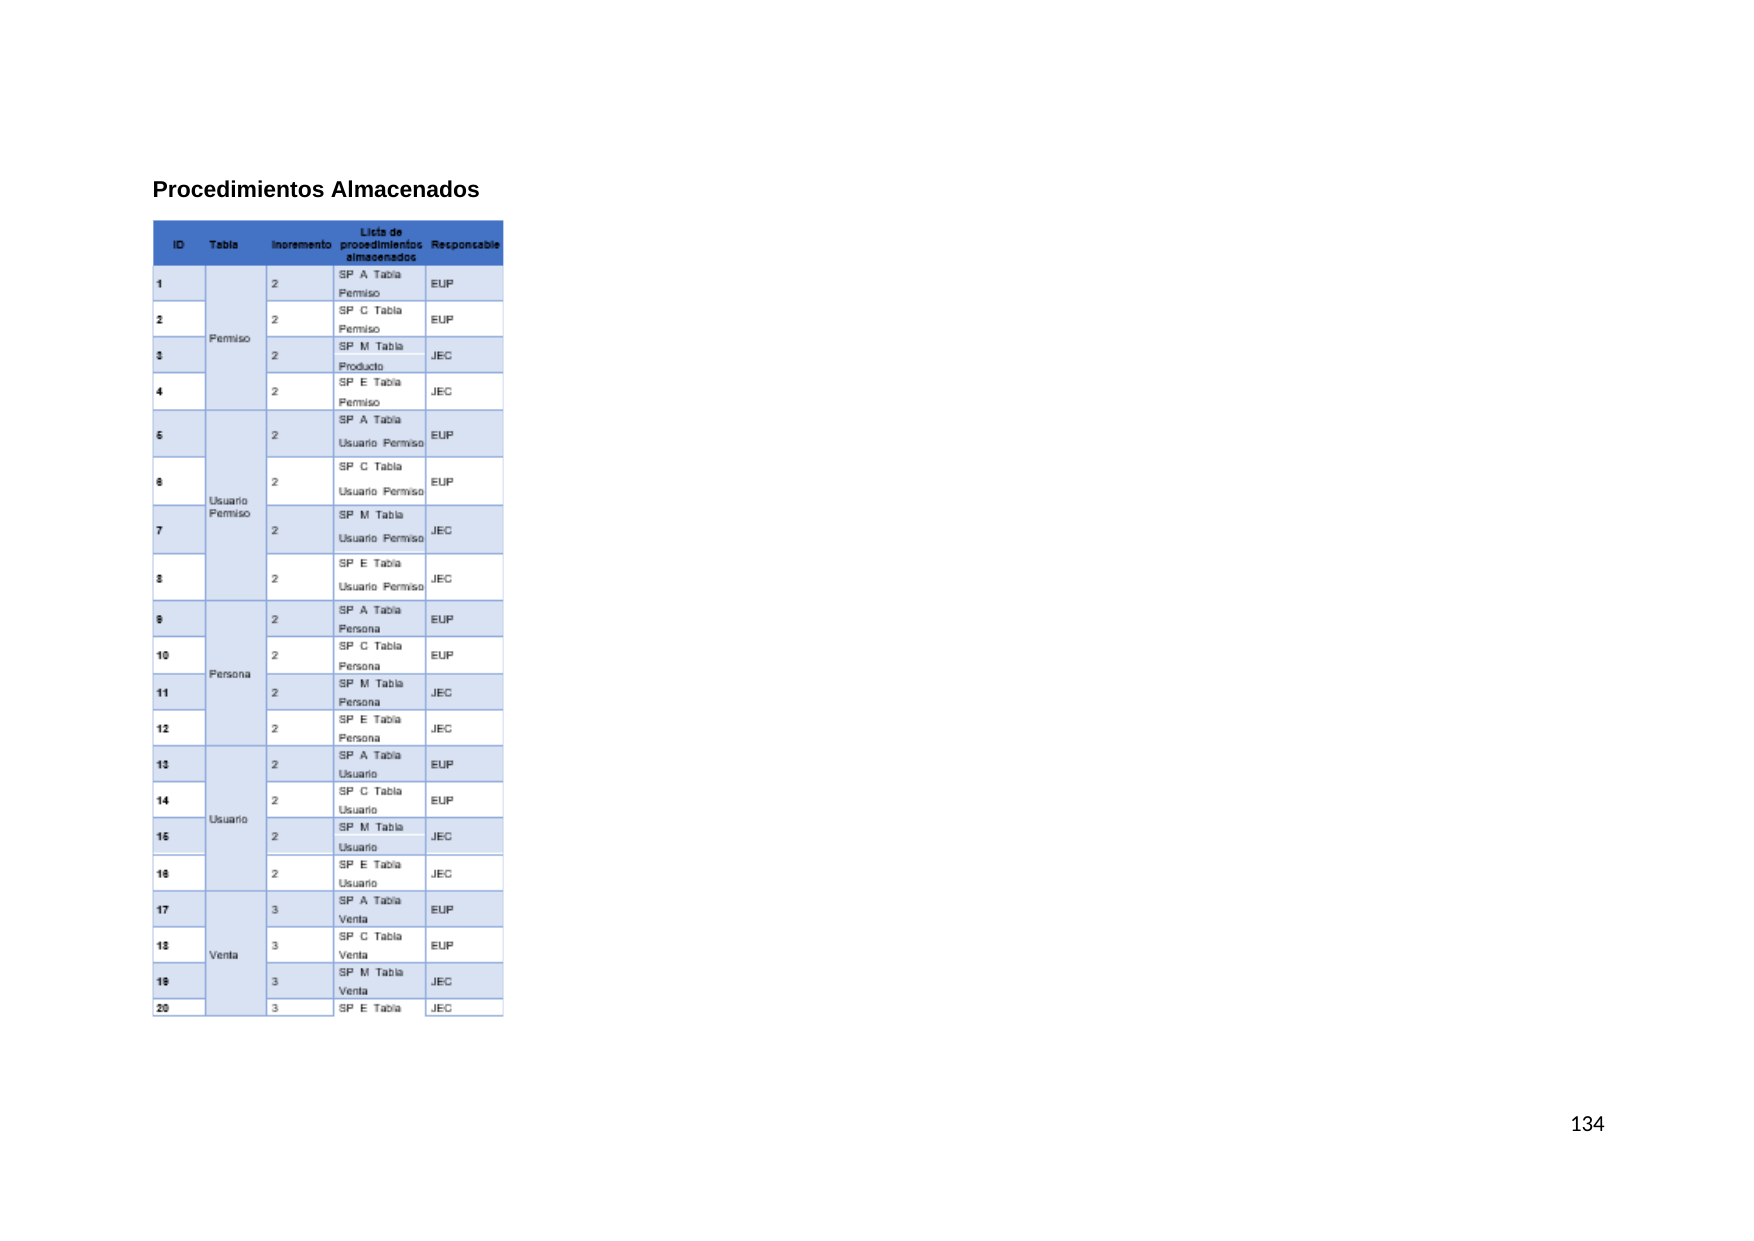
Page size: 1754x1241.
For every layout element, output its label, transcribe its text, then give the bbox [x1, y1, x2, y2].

picture [152, 220, 504, 1020]
text Procedimientos Almacenados [152, 176, 1672, 202]
